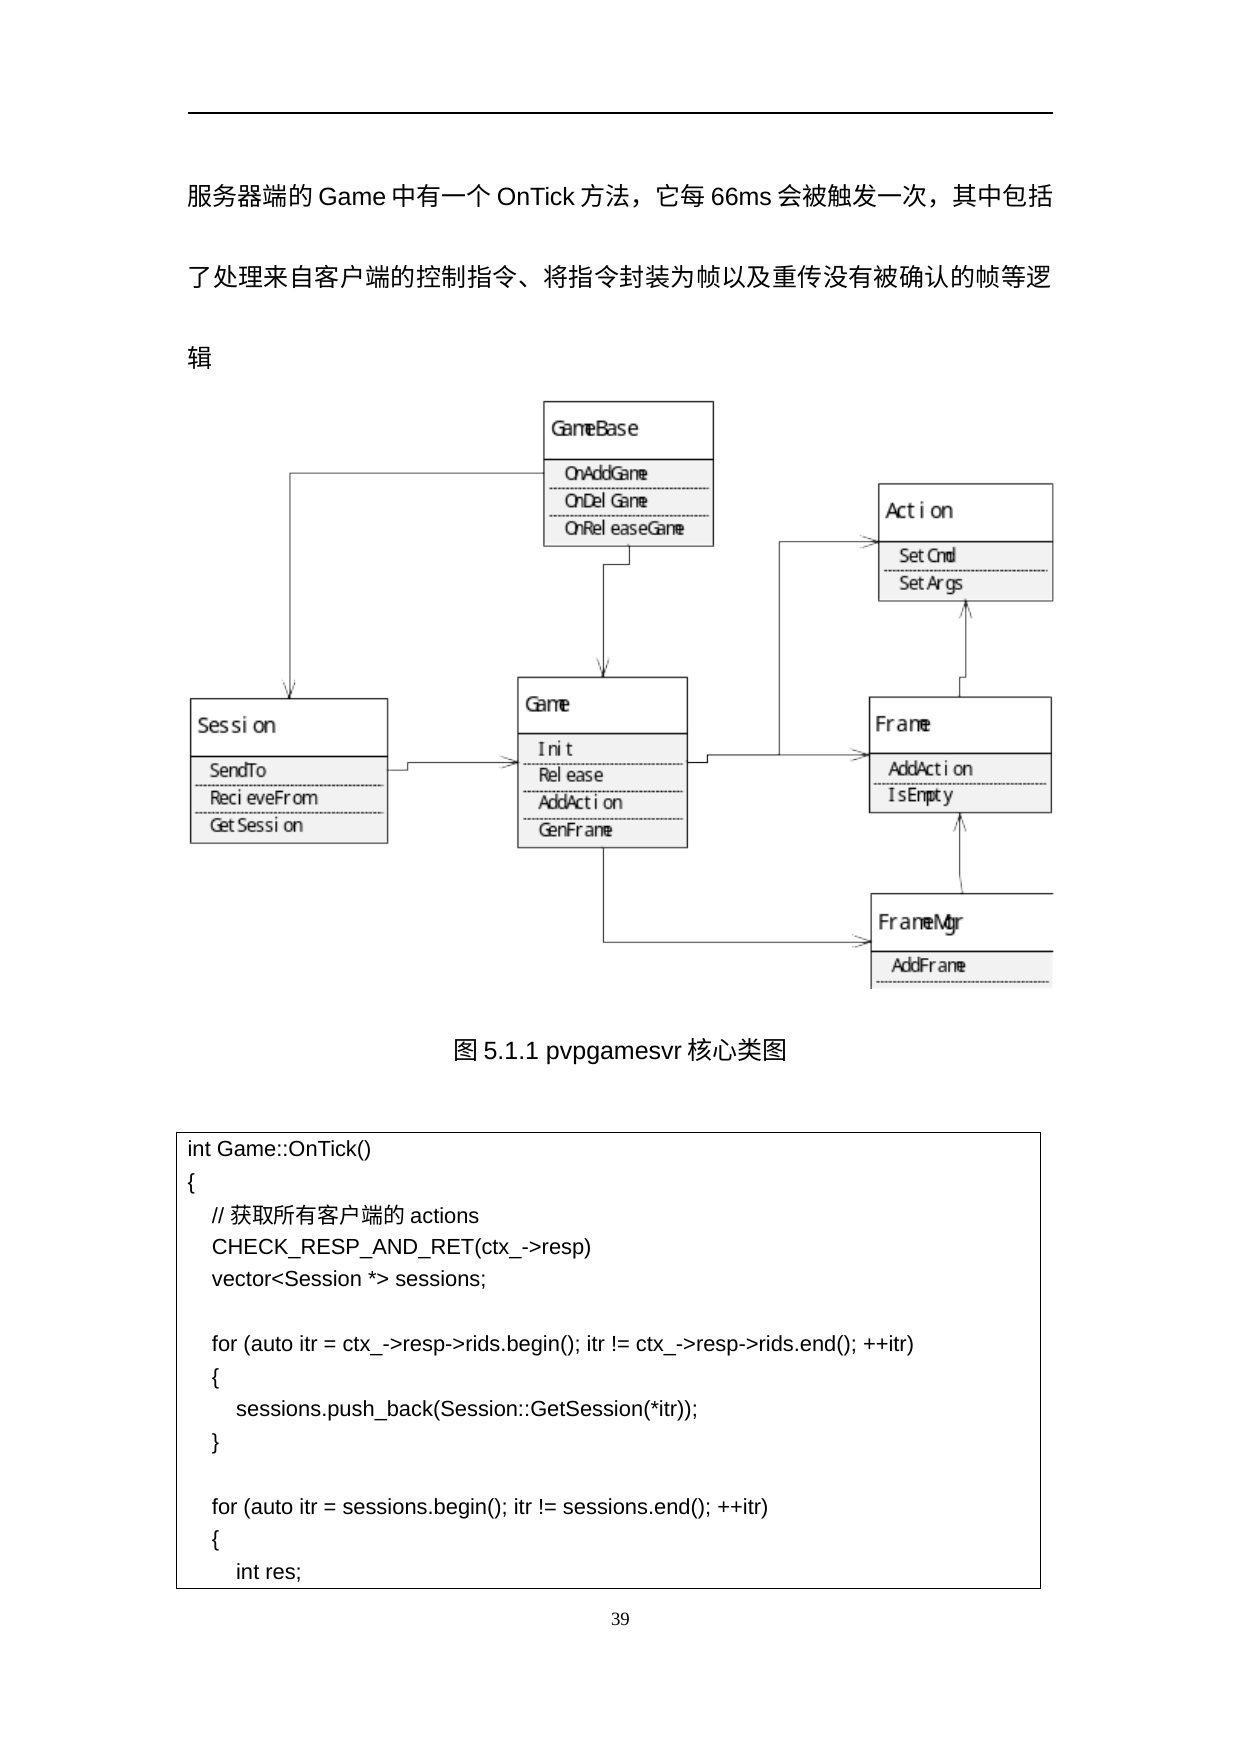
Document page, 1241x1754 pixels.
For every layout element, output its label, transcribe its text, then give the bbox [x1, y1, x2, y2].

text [187, 162, 1053, 389]
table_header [177, 1133, 1040, 1588]
text 图5.1.1 pvpgamesvr核心类图 [187, 1016, 1053, 1081]
